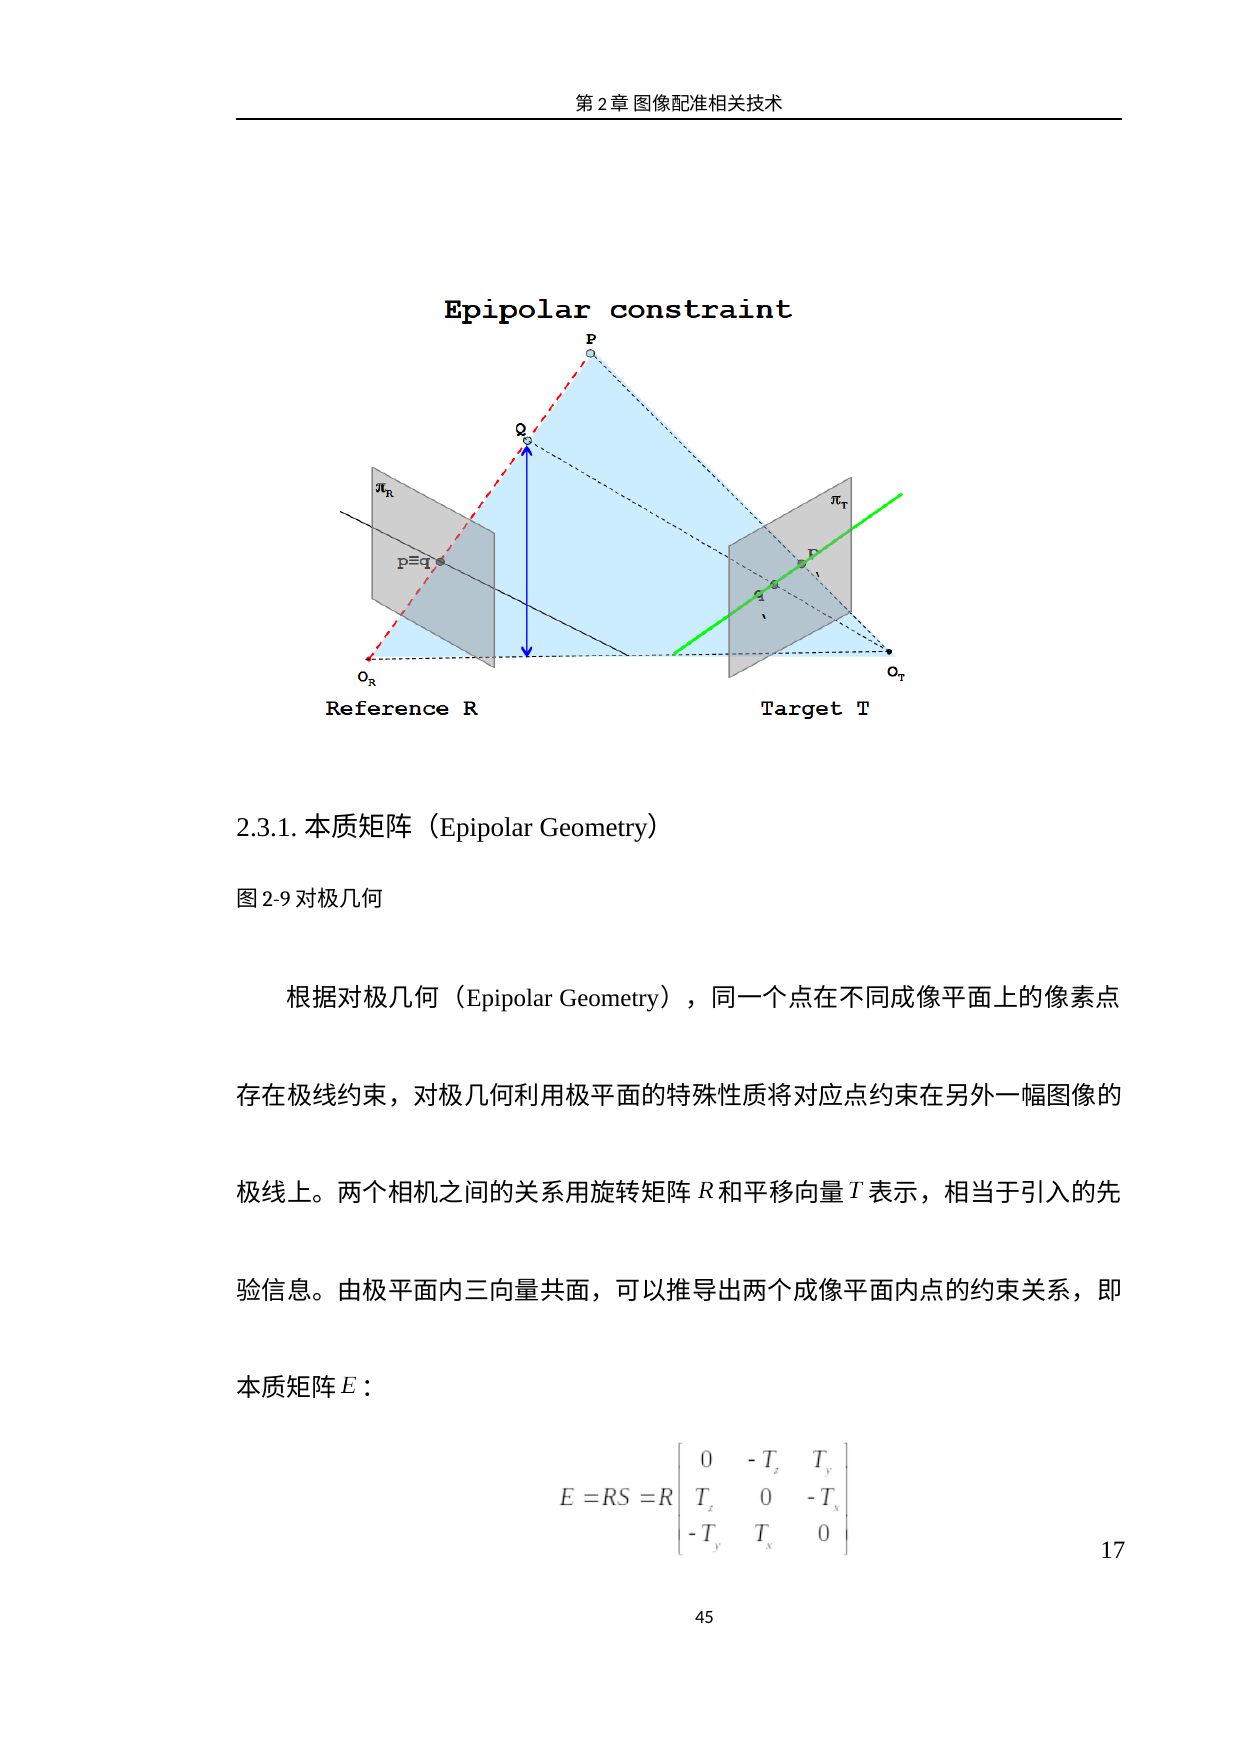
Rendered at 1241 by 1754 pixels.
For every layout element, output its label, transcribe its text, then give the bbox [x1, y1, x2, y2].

subtitle 2.3.1. 本质矩阵（Epipolar Geometry） 图2-9 对极几何 [236, 192, 1122, 913]
text 根据对极几何（Epipolar Geometry），同一个点在不同成像平面上的像素点存在极线约束，对极几何利用极平面的特殊性质将对应点约束在另外一幅图像的极线上。两个相机之间的关系用旋转矩阵和平移向量表示，相当于引入的先验信息。由极平面内三向量共面，可以推导出两个成像平面内点的约束关系，即本质矩阵： [236, 963, 1122, 1418]
